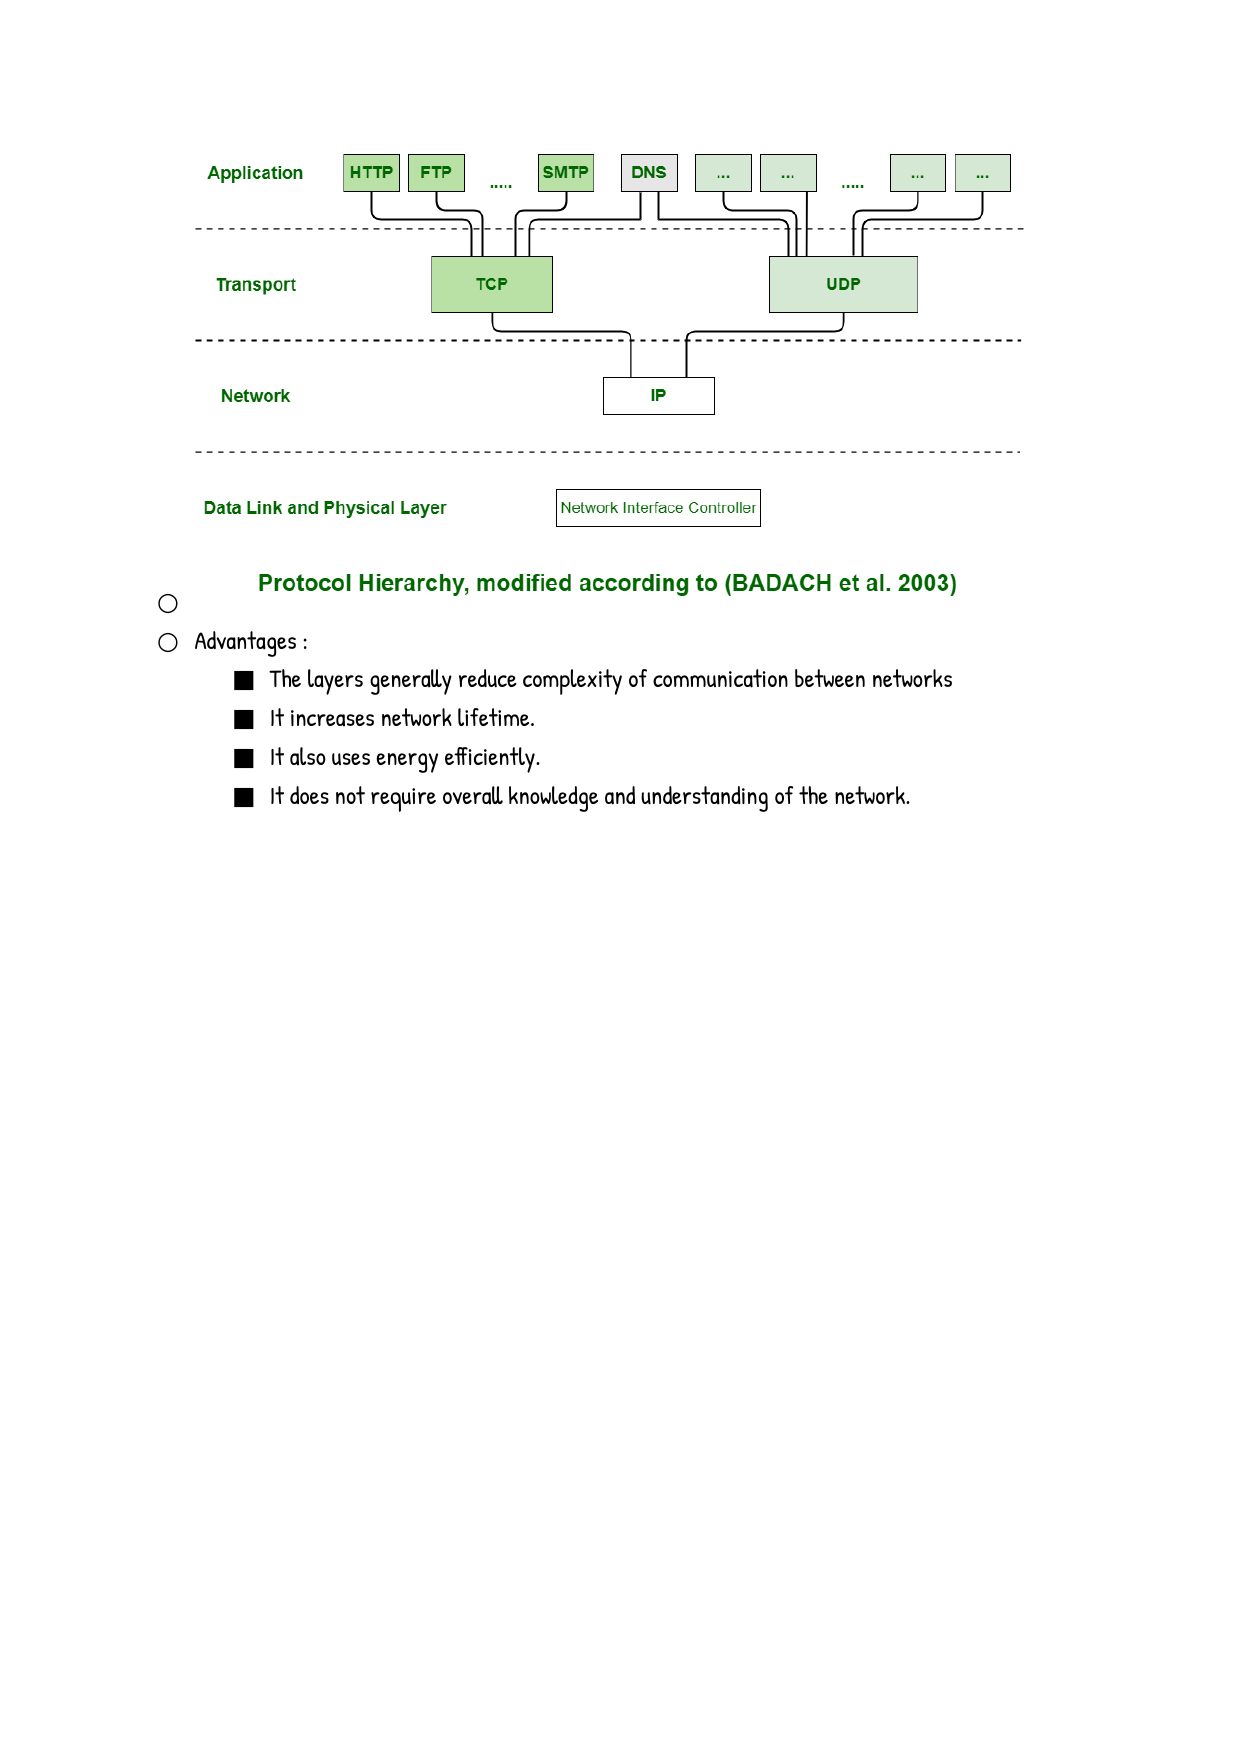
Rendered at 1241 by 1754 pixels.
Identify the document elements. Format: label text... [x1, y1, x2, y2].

list It does not require overall knowledge and understanding of the network. [232, 778, 1210, 812]
list It also uses energy efficiently. [232, 739, 1210, 773]
picture [194, 150, 1030, 611]
list The layers generally reduce complexity of communication between networks [232, 662, 1210, 696]
list Advantages : [157, 623, 1210, 657]
list It increases network lifetime. [232, 701, 1210, 734]
